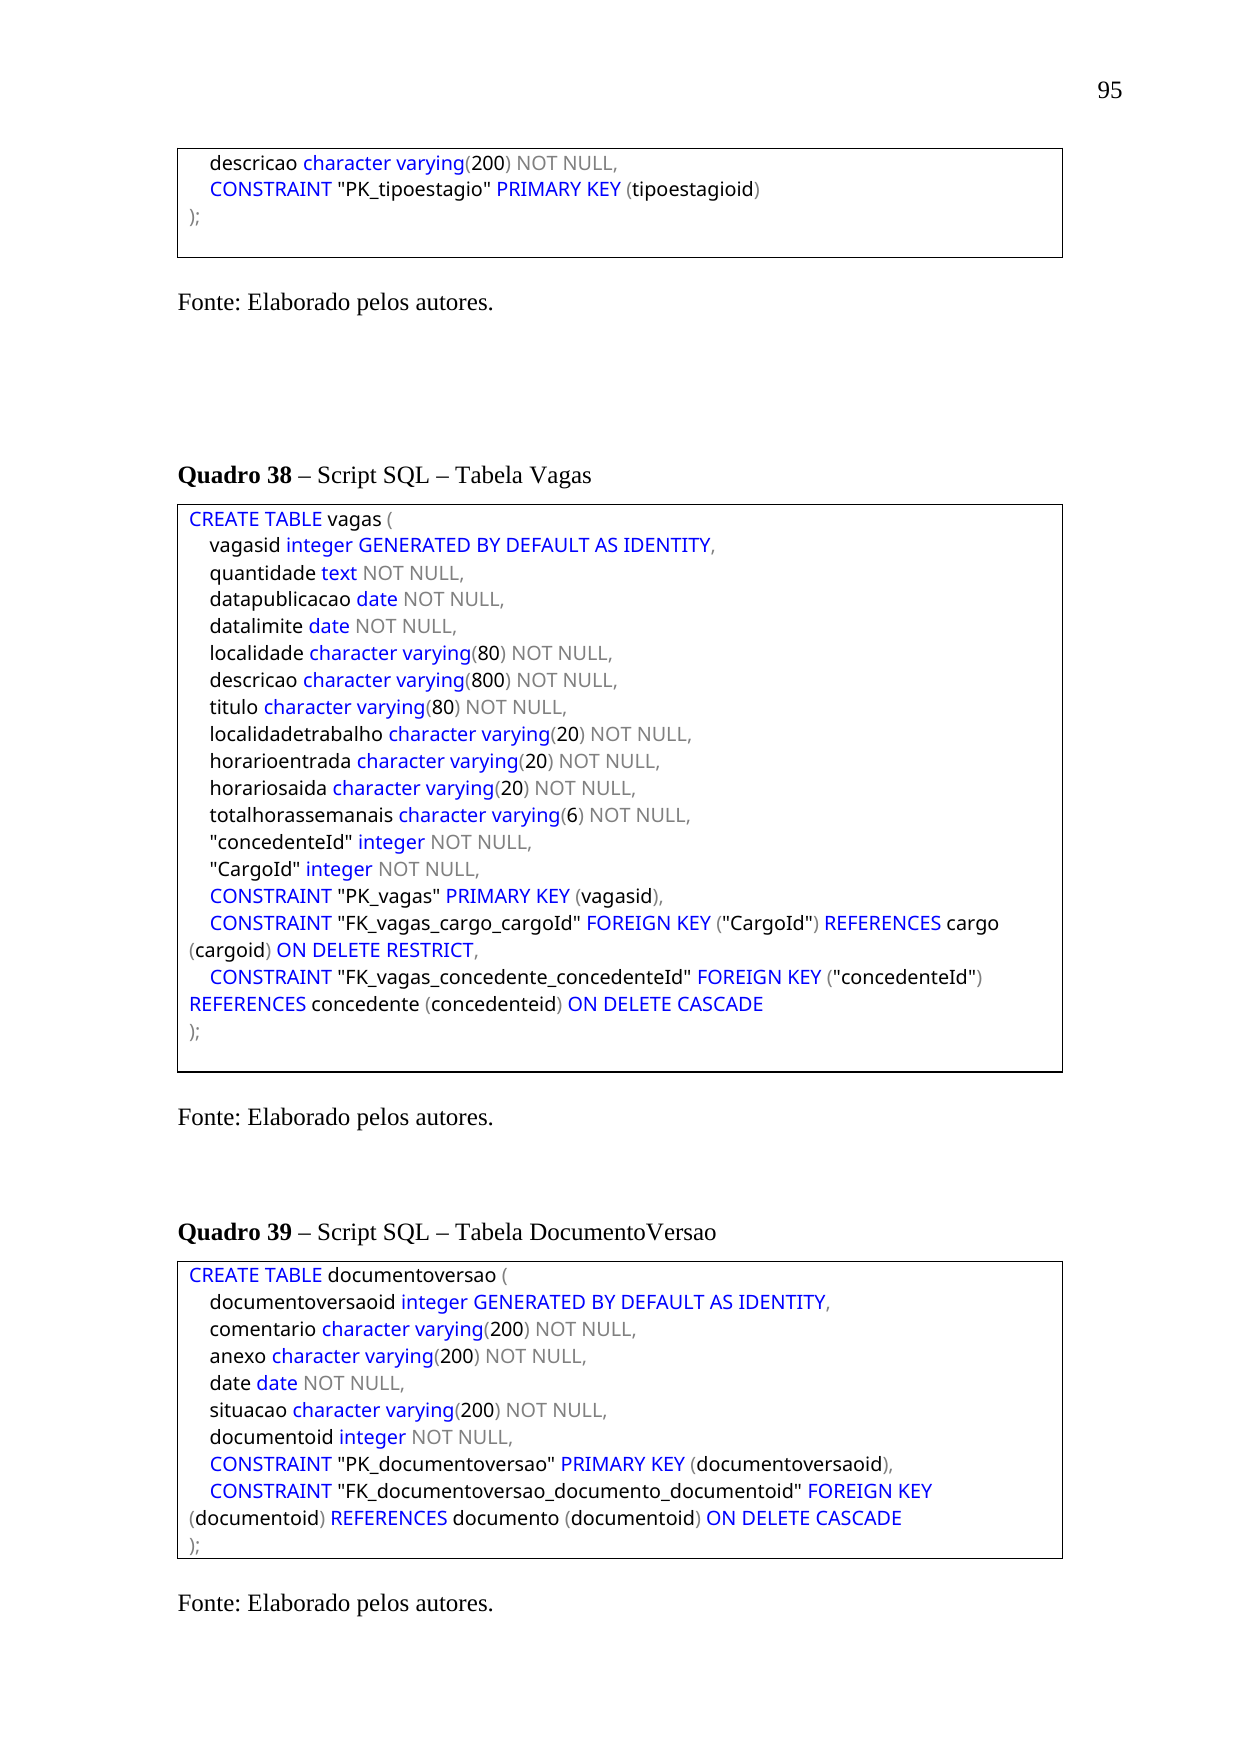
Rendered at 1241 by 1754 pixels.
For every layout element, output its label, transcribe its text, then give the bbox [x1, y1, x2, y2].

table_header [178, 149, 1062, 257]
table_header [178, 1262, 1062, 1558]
text Fonte: Elaborado pelos autores. [177, 1102, 1122, 1130]
text Quadro 38 – Script SQL – Tabela Vagas [177, 461, 1122, 489]
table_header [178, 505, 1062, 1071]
text Quadro 39 – Script SQL – Tabela DocumentoVersao [177, 1217, 1122, 1246]
text Fonte: Elaborado pelos autores. [177, 1588, 1122, 1617]
text Fonte: Elaborado pelos autores. [177, 287, 1122, 316]
